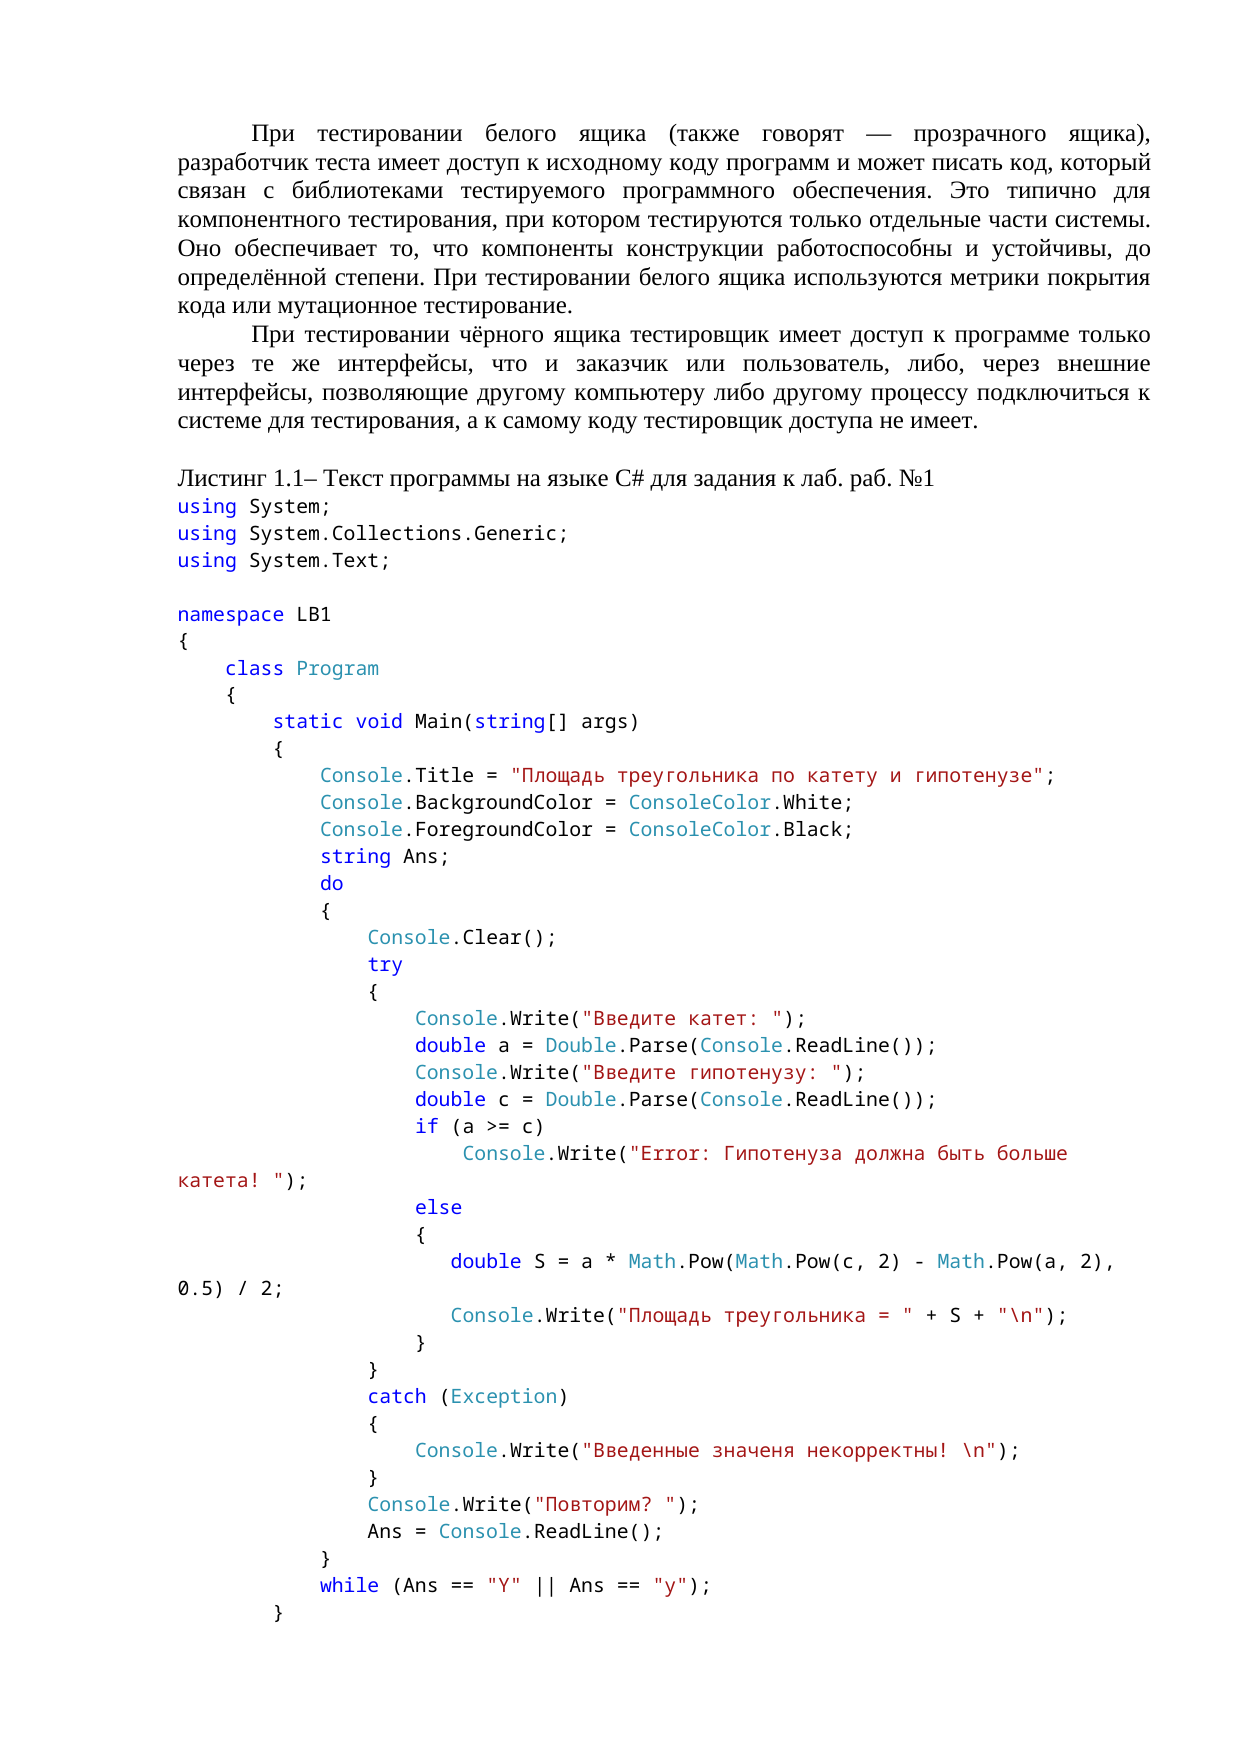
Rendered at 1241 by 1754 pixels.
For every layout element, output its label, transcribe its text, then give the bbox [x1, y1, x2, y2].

text class Program [177, 654, 1152, 681]
text { [177, 897, 1152, 923]
text Console.Write("Введите катет: "); [177, 1004, 1152, 1031]
text using System.Collections.Generic; [177, 519, 1152, 546]
text do [177, 869, 1152, 897]
text При тестировании чёрного ящика тестировщик имеет доступ к программе только через те же интерфейсы, что и заказчик или пользователь, либо, через внешние интерфейсы, позволяющие другому компьютеру либо другому процессу подключиться к системе для тестирования, а к самому коду тестировщик доступа не имеет. [177, 319, 1152, 434]
text { [177, 681, 1152, 708]
text { [177, 1409, 1152, 1436]
text string Ans; [177, 843, 1152, 869]
text double a = Double.Parse(Console.ReadLine()); [177, 1031, 1152, 1058]
text Console.Clear(); [177, 923, 1152, 951]
text double S = a * Math.Pow(Math.Pow(c, 2) - Math.Pow(a, 2), 0.5) / 2; [177, 1247, 1152, 1301]
text } [177, 1463, 1152, 1490]
text { [177, 627, 1152, 654]
text При тестировании белого ящика (также говорят — прозрачного ящика), разработчик теста имеет доступ к исходному коду программ и может писать код, который связан с библиотеками тестируемого программного обеспечения. Это типично для компонентного тестирования, при котором тестируются только отдельные части системы. Оно обеспечивает то, что компоненты конструкции работоспособны и устойчивы, до определённой степени. При тестировании белого ящика используются метрики покрытия кода или мутационное тестирование. [177, 118, 1152, 319]
text double c = Double.Parse(Console.ReadLine()); [177, 1085, 1152, 1112]
text { [177, 735, 1152, 762]
text using System; [177, 492, 1152, 519]
text else [177, 1193, 1152, 1220]
text Console.Write("Повторим? "); [177, 1490, 1152, 1517]
text { [177, 977, 1152, 1004]
text { [177, 1220, 1152, 1247]
text Console.Write("Введенные значеня некорректны! \n"); [177, 1436, 1152, 1463]
text } [177, 1544, 1152, 1571]
text try [177, 951, 1152, 977]
text Console.BackgroundColor = ConsoleColor.White; [177, 789, 1152, 816]
text Листинг 1.1– Текст программы на языке C# для задания к лаб. раб. №1 [177, 463, 1152, 492]
text Console.Write("Error: Гипотенуза должна быть больше катета! "); [177, 1139, 1152, 1193]
text } [177, 1355, 1152, 1382]
text namespace LB1 [177, 600, 1152, 627]
text Console.Write("Площадь треугольника = " + S + "\n"); [177, 1301, 1152, 1328]
text Console.ForegroundColor = ConsoleColor.Black; [177, 816, 1152, 843]
text } [177, 1328, 1152, 1355]
text using System.Text; [177, 546, 1152, 573]
text } [177, 1598, 1152, 1625]
text if (a >= c) [177, 1112, 1152, 1139]
text Ans = Console.ReadLine(); [177, 1517, 1152, 1544]
text Console.Title = "Площадь треугольника по катету и гипотенузе"; [177, 762, 1152, 789]
text while (Ans == "Y" || Ans == "y"); [177, 1571, 1152, 1598]
text Console.Write("Введите гипотенузу: "); [177, 1058, 1152, 1085]
text static void Main(string[] args) [177, 708, 1152, 735]
text catch (Exception) [177, 1382, 1152, 1409]
